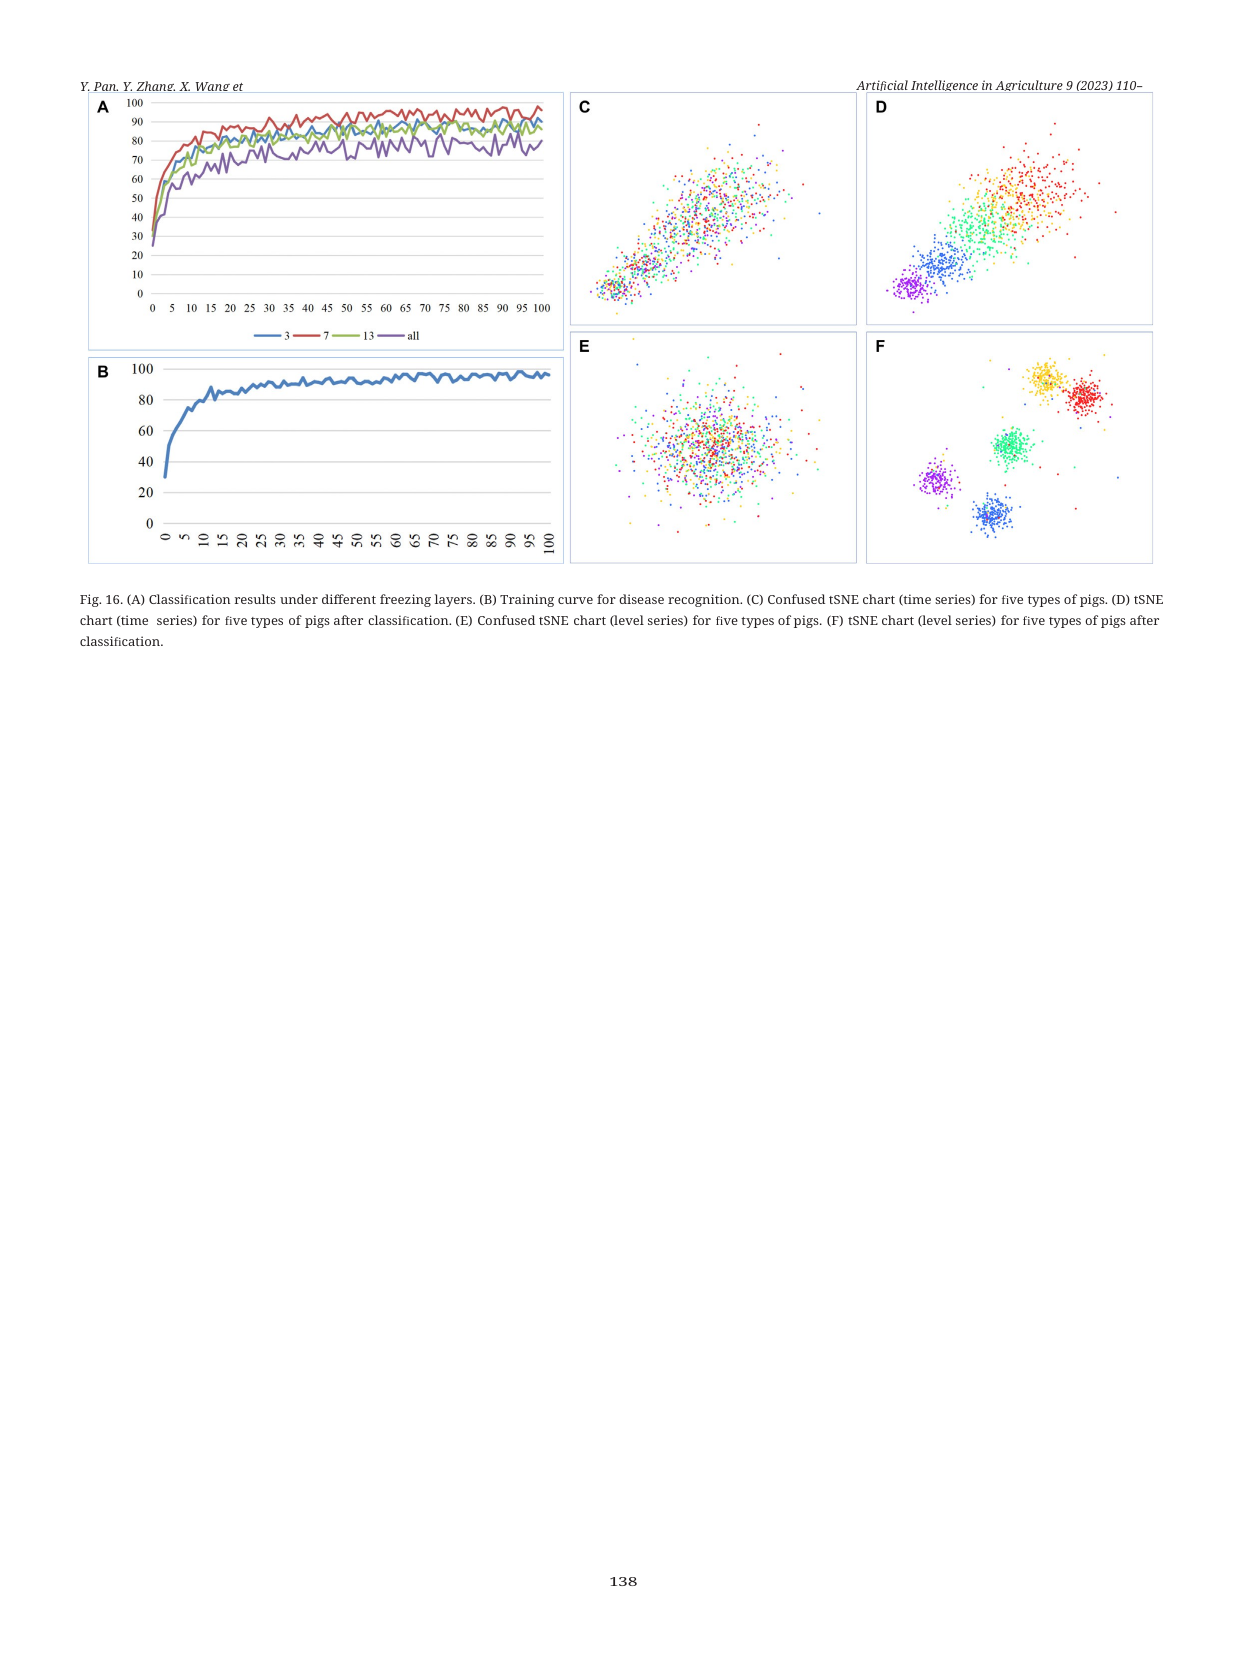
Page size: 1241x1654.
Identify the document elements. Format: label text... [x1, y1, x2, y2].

text Fig. 16. (A) Classification results under different freezing layers. (B) Training curve for disease recognition. (C) Confused tSNE chart (time series) for five types of pigs. (D) tSNE chart (time series) for five types of pigs after classification. (E) Confused tSNE chart (level series) for five types of pigs. (F) tSNE chart (level series) for five types of pigs after classification. [79, 591, 1182, 650]
picture [87, 91, 1154, 564]
